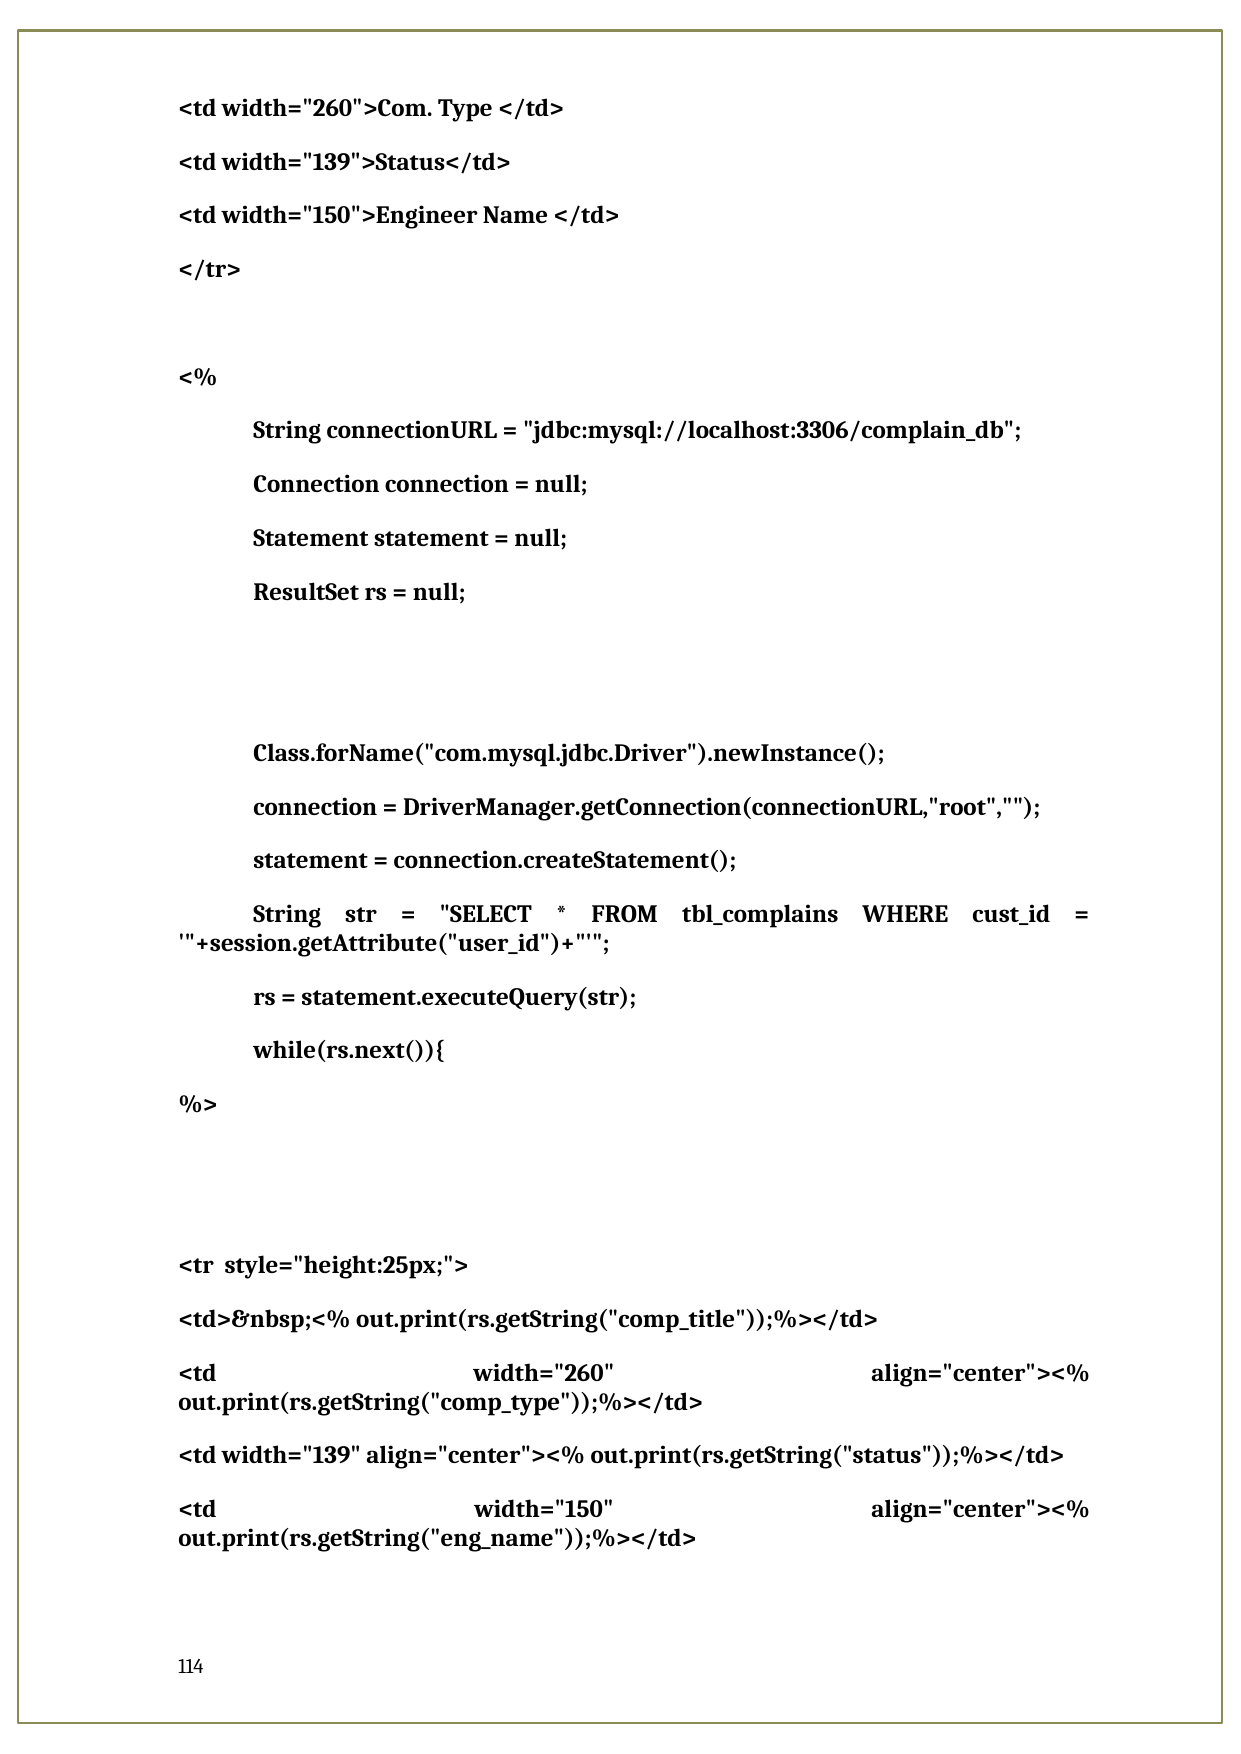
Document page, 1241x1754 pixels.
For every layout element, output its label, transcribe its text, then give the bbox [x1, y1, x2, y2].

text connection = DriverManager.getConnection(connectionURL,"root",""); [178, 792, 1090, 821]
text <td width="260" align="center"><% out.print(rs.getString("comp_type"));%></td> [178, 1359, 1090, 1416]
text Statement statement = null; [178, 524, 1090, 552]
text while(rs.next()){ [178, 1036, 1090, 1065]
text <td width="139" align="center"><% out.print(rs.getString("status"));%></td> [178, 1441, 1090, 1470]
text Connection connection = null; [178, 470, 1090, 499]
text <tr style="height:25px;"> [178, 1251, 1090, 1280]
text <% [178, 362, 1090, 391]
text statement = connection.createStatement(); [178, 846, 1090, 875]
text String connectionURL = "jdbc:mysql://localhost:3306/complain_db"; [178, 416, 1090, 445]
text rs = statement.executeQuery(str); [178, 982, 1090, 1011]
text String str = "SELECT * FROM tbl_complains WHERE cust_id = '"+session.getAttribute("user_id")+"'"; [178, 900, 1090, 957]
text <td>&nbsp;<% out.print(rs.getString("comp_title"));%></td> [178, 1305, 1090, 1334]
text Class.forName("com.mysql.jdbc.Driver").newInstance(); [178, 739, 1090, 767]
text <td width="139">Status</td> [178, 147, 1090, 176]
text </tr> [178, 255, 1090, 284]
text <td width="260">Com. Type </td> [178, 94, 1090, 122]
text ResultSet rs = null; [178, 577, 1090, 606]
text %> [178, 1090, 1090, 1119]
text <td width="150">Engineer Name </td> [178, 201, 1090, 230]
text <td width="150" align="center"><% out.print(rs.getString("eng_name"));%></td> [178, 1495, 1090, 1552]
